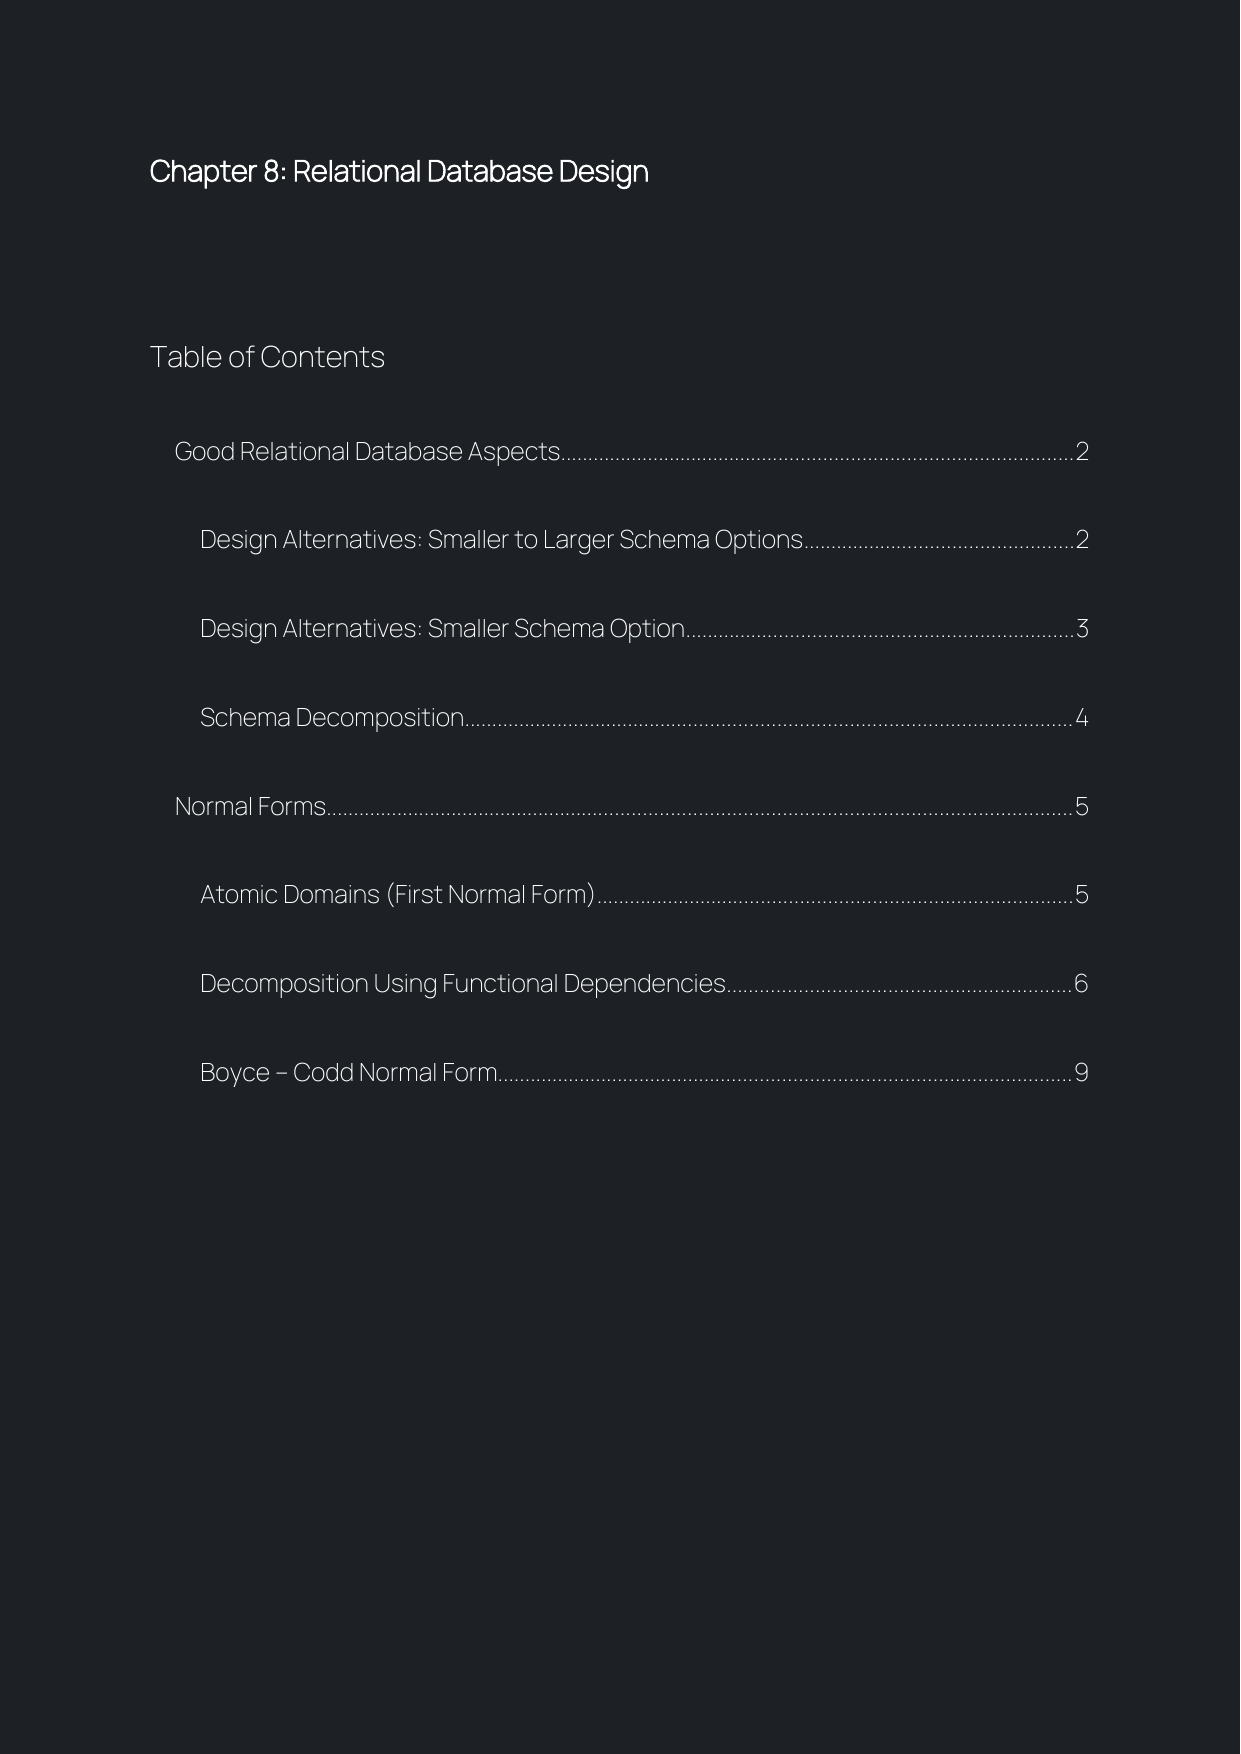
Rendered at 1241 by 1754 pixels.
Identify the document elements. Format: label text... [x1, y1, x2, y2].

text Chapter 8: Relational Database Design [150, 150, 1090, 190]
